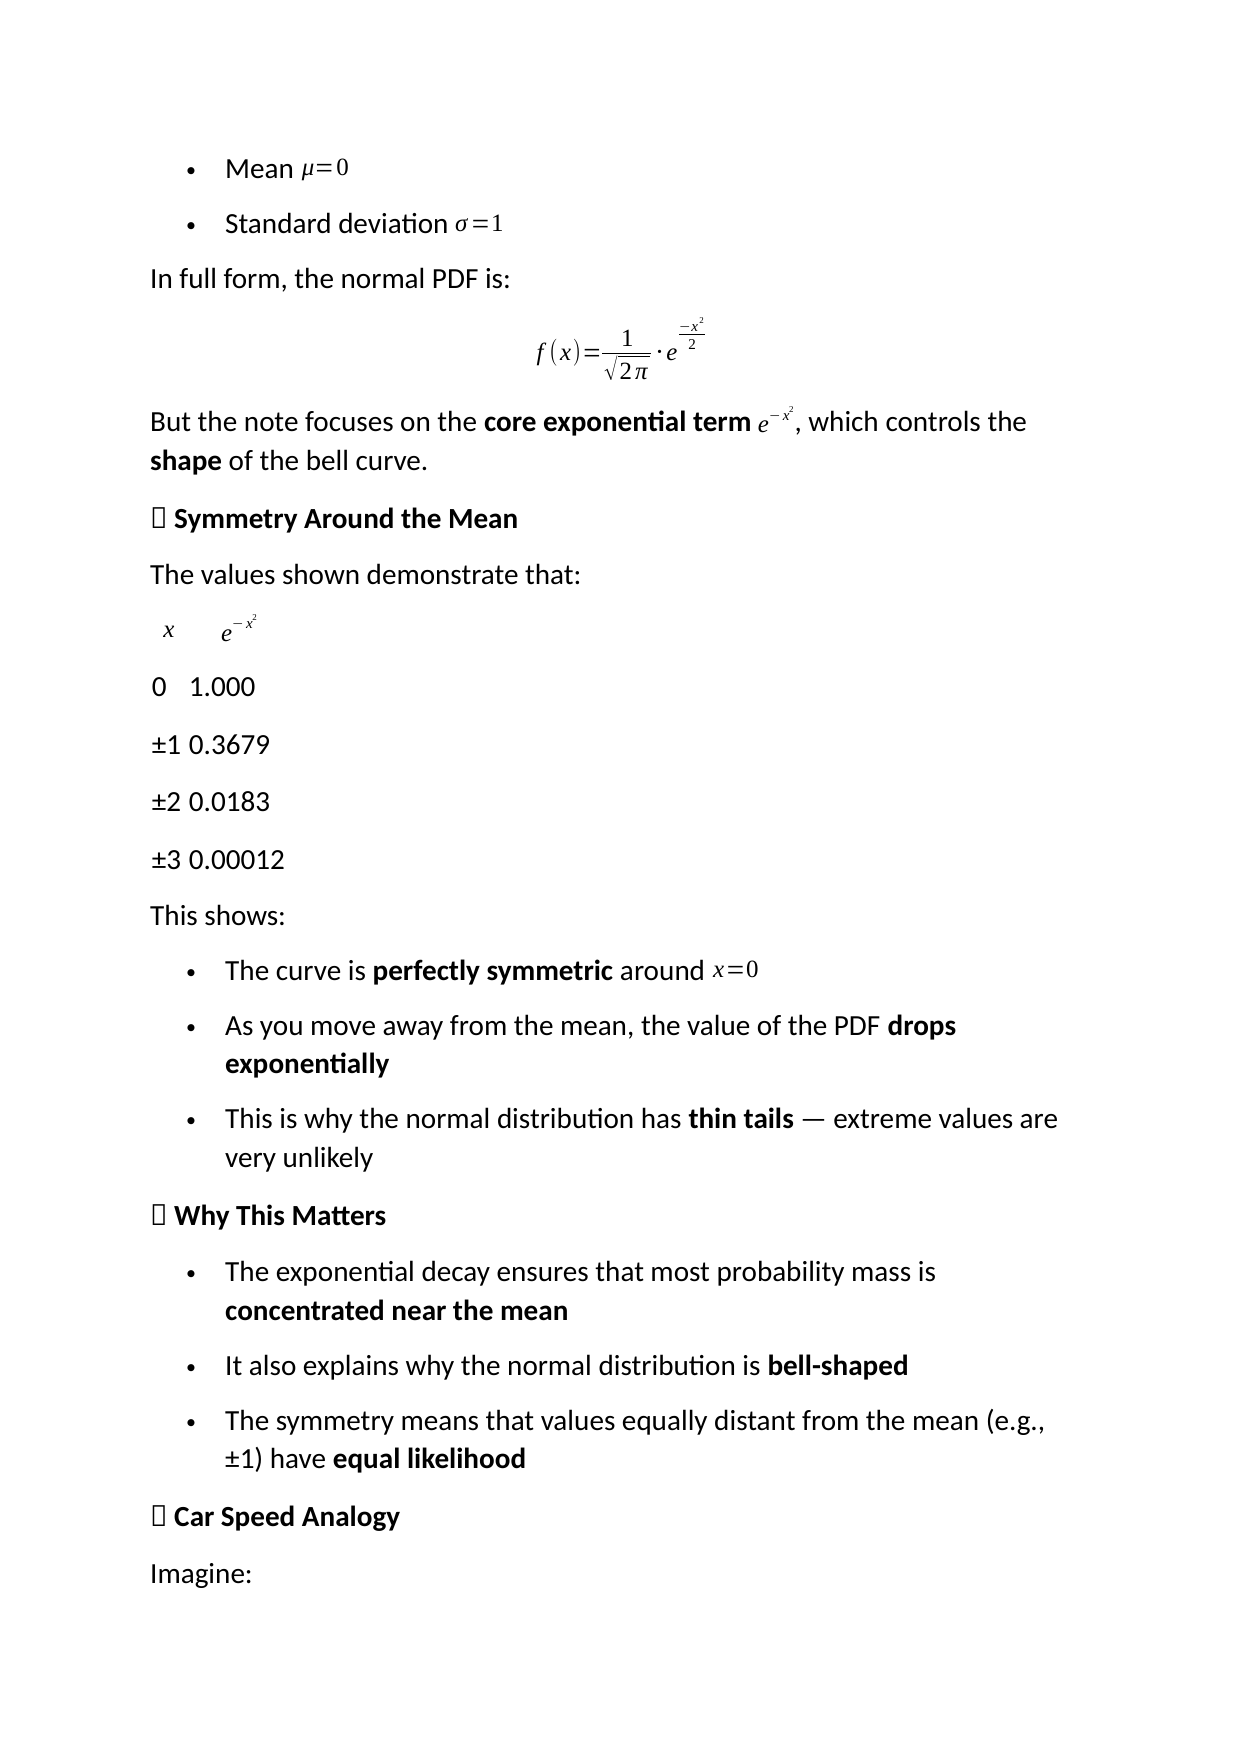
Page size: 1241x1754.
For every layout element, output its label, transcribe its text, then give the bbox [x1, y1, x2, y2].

list This is why the normal distribution has thin tails — extreme values are very unlikely [187, 1101, 1090, 1174]
table_cell 0 [150, 667, 187, 724]
table_cell 0.0183 [187, 782, 291, 839]
list The curve is perfectly symmetric around [187, 952, 1090, 987]
text But the note focuses on the core exponential term , which controls the shape of the bell curve. [150, 403, 1090, 477]
table_header [150, 612, 187, 667]
list The symmetry means that values equally distant from the mean (e.g., ±1) have equal likelihood [187, 1402, 1090, 1476]
table_cell ±3 [150, 839, 187, 897]
table_cell ±2 [150, 782, 187, 839]
text In full form, the normal PDF is: [150, 260, 1090, 296]
text 🚗 Car Speed Analogy [150, 1496, 1090, 1535]
table_cell 0.00012 [187, 839, 291, 897]
list Mean [187, 150, 1090, 186]
list The exponential decay ensures that most probability mass is concentrated near the mean [187, 1253, 1090, 1328]
list Standard deviation [187, 205, 1090, 241]
text The values shown demonstrate that: [150, 556, 1090, 592]
text 🧠 Why This Matters [150, 1194, 1090, 1234]
table_cell ±1 [150, 724, 187, 782]
text Imagine: [150, 1555, 1090, 1591]
table_header [187, 612, 291, 667]
table_cell 0.3679 [187, 724, 291, 782]
text 🔁 Symmetry Around the Mean [150, 497, 1090, 537]
text This shows: [150, 897, 1090, 932]
list As you move away from the mean, the value of the PDF drops exponentially [187, 1007, 1090, 1081]
list It also explains why the normal distribution is bell-shaped [187, 1347, 1090, 1383]
table_cell 1.000 [187, 667, 291, 724]
